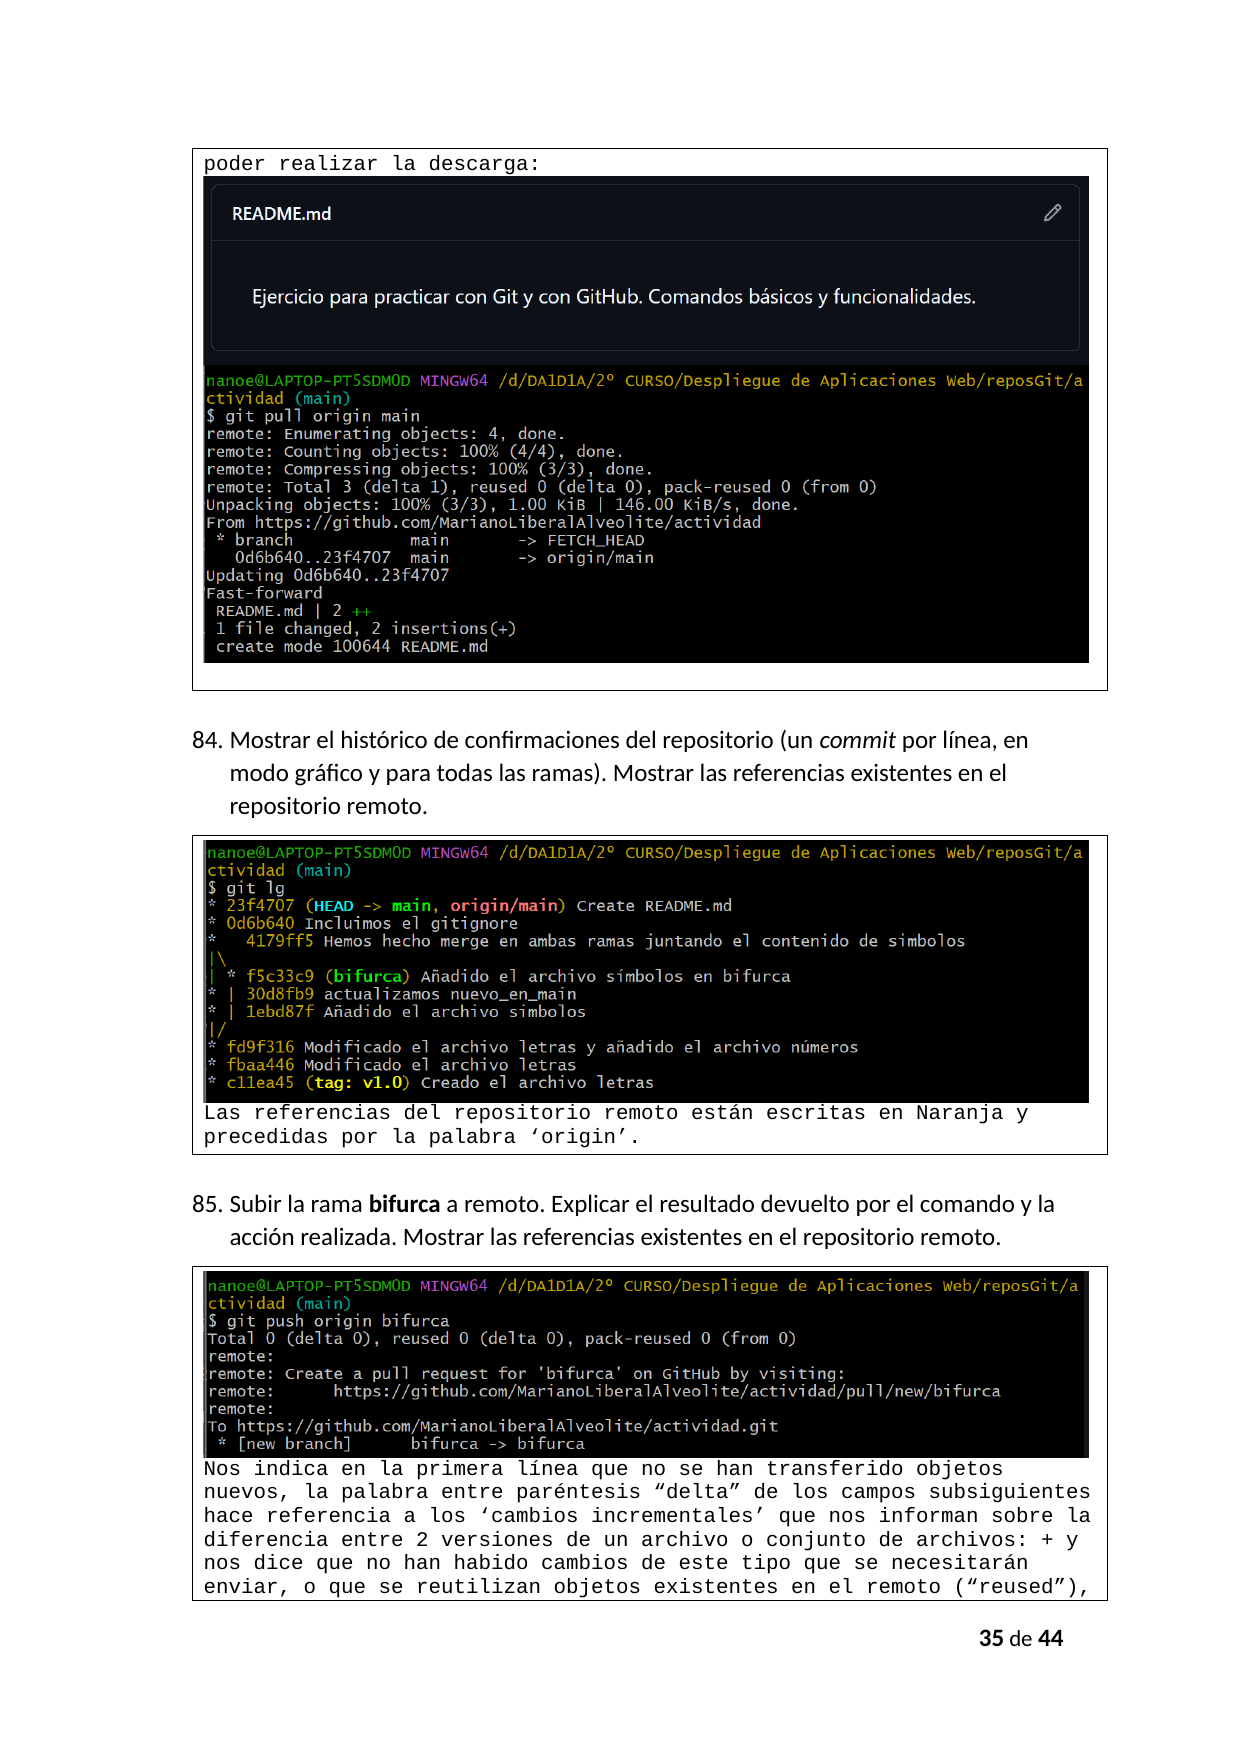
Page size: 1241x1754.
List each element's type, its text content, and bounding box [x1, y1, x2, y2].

picture [203, 1271, 1089, 1458]
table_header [193, 149, 1107, 690]
list Mostrar el histórico de confirmaciones del repositorio (un commit por línea, en modo gráfico y para todas las ramas). Mostrar las referencias existentes en el repositorio remoto. [192, 724, 1063, 821]
picture [203, 840, 1089, 1103]
list Subir la rama bifurca a remoto. Explicar el resultado devuelto por el comando y la acción realizada. Mostrar las referencias existentes en el repositorio remoto. [192, 1188, 1063, 1251]
picture [203, 176, 1089, 663]
table_header Las referencias del repositorio remoto están escritas en Naranja y precedidas por la palabra ‘origin’. [193, 836, 1107, 1154]
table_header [193, 1267, 1107, 1600]
